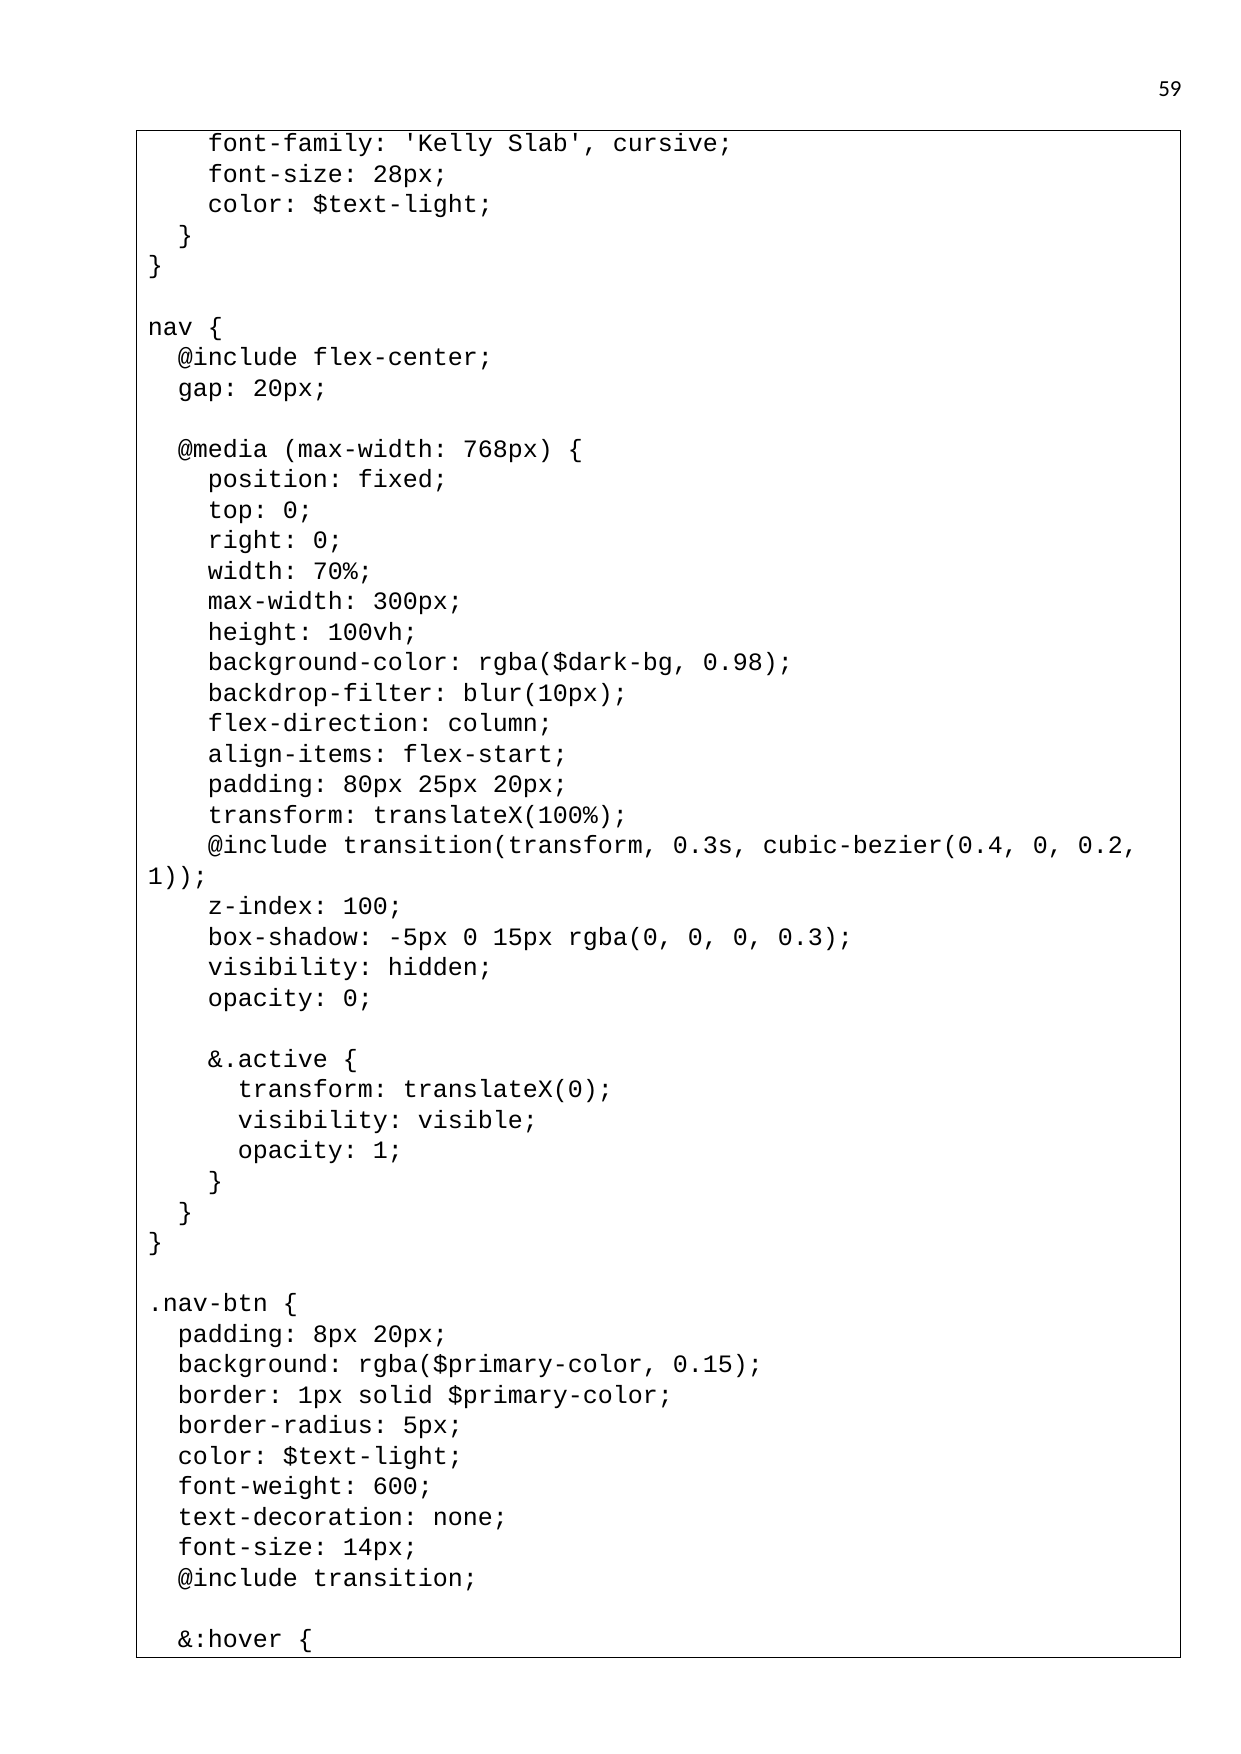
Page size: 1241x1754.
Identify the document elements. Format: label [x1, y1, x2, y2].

table_header [137, 131, 1180, 1657]
